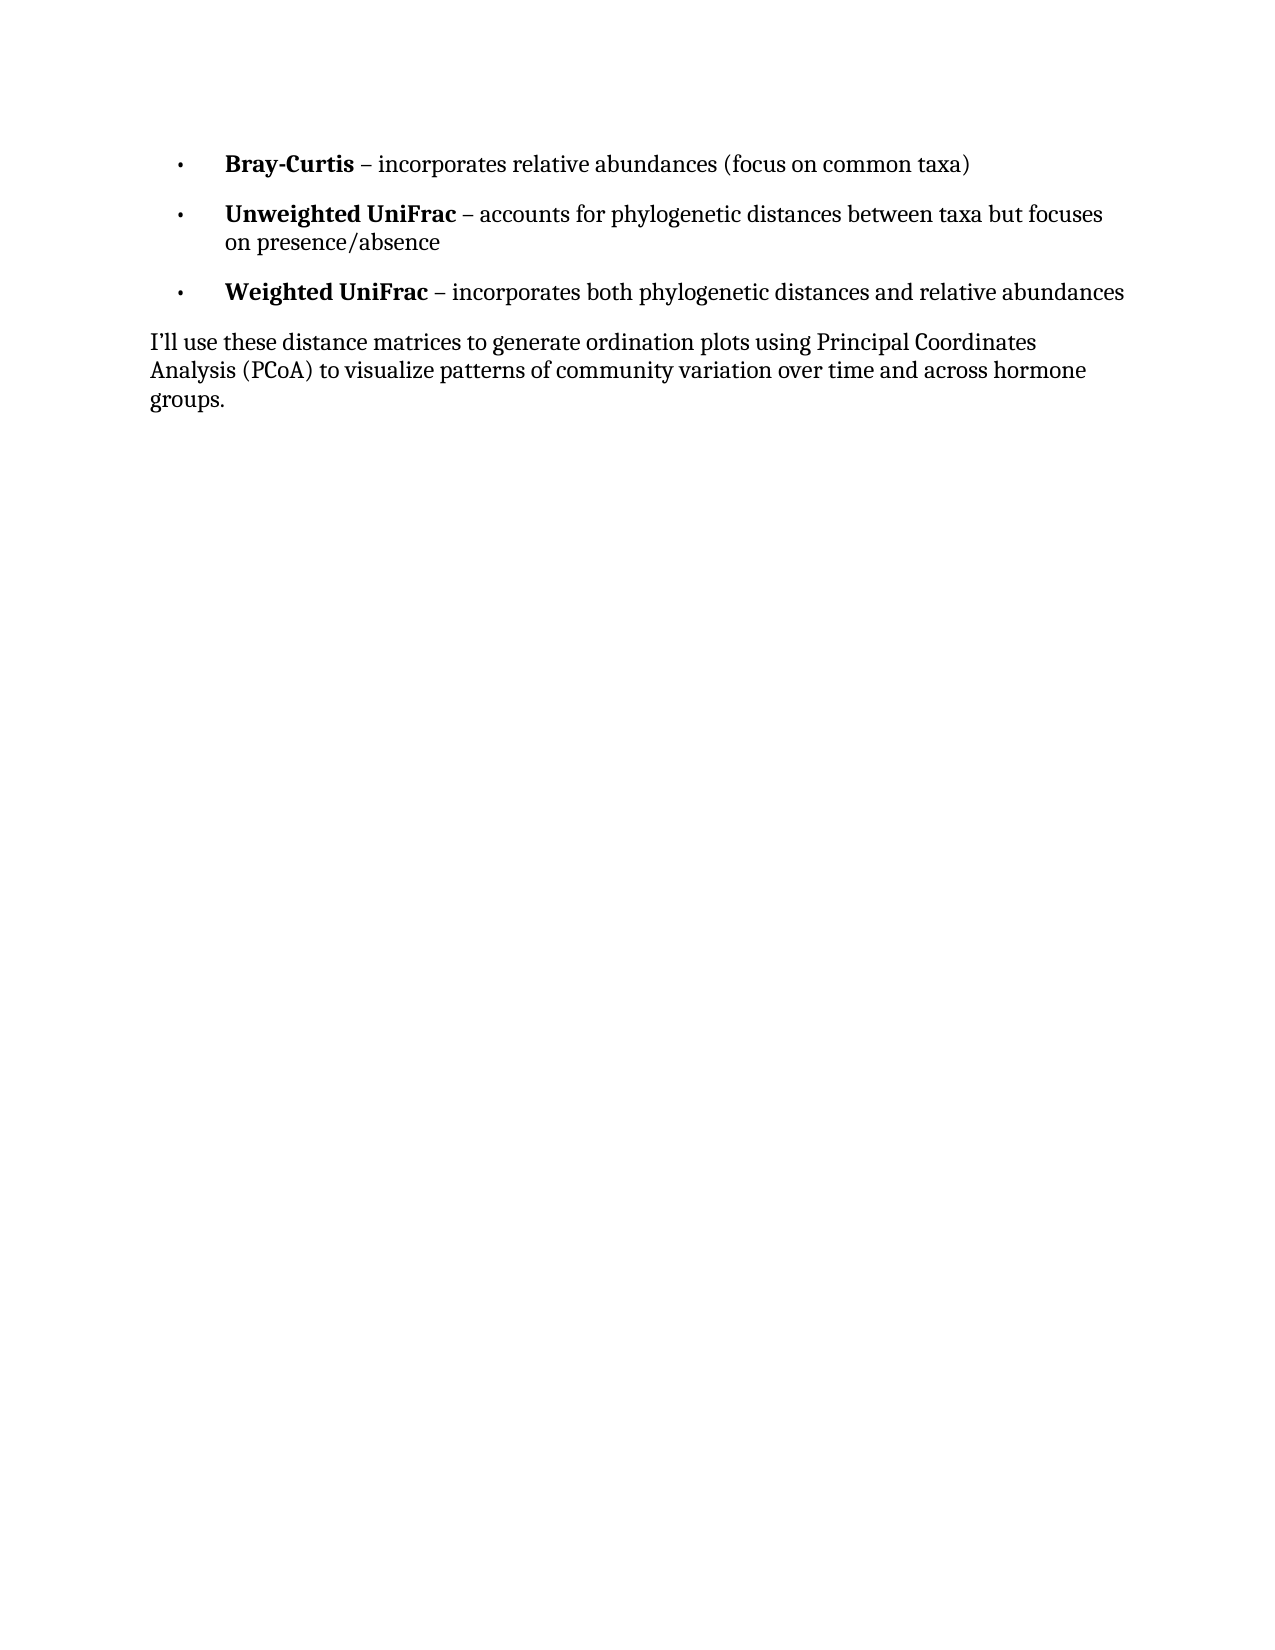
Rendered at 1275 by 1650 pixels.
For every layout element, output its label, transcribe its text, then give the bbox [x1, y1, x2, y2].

list Unweighted UniFrac – accounts for phylogenetic distances between taxa but focuses on presence/absence [175, 199, 1125, 257]
list Bray-Curtis – incorporates relative abundances (focus on common taxa) [175, 150, 1125, 179]
list Weighted UniFrac – incorporates both phylogenetic distances and relative abundances [175, 278, 1125, 307]
text I’ll use these distance matrices to generate ordination plots using Principal Coordinates Analysis (PCoA) to visualize patterns of community variation over time and across hormone groups. [150, 327, 1125, 414]
